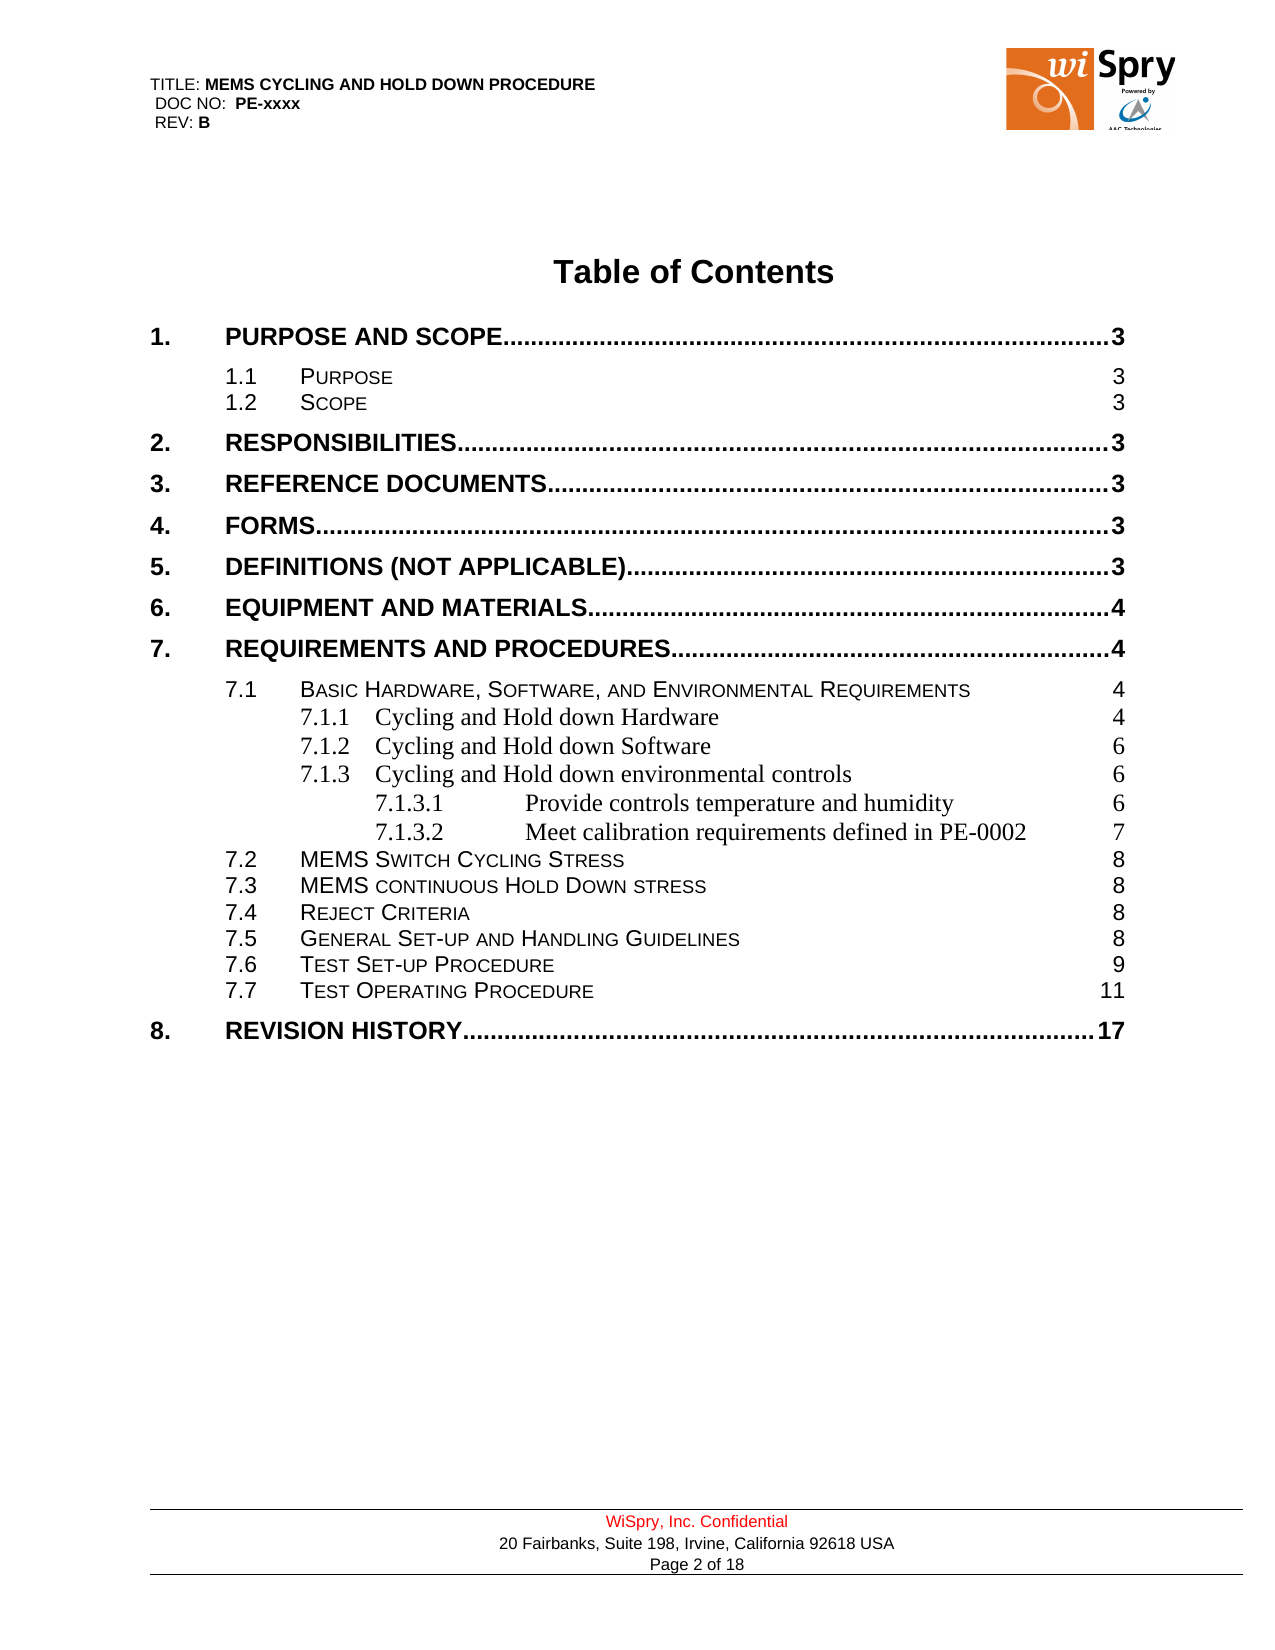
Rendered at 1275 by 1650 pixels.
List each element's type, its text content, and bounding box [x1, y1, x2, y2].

text 7.3 MEMS continuous Hold Down stress 8 [225, 872, 1237, 898]
text 6. EQUIPMENT AND MATERIALS 4 [150, 593, 1237, 622]
picture [1006, 48, 1175, 130]
text 7.1.3 Cycling and Hold down environmental controls 6 [150, 759, 1237, 788]
text 7.1.2 Cycling and Hold down Software 6 [150, 731, 1237, 759]
text 1.2 Scope 3 [225, 389, 1237, 416]
text 7.1.3.1 Provide controls temperature and humidity 6 [150, 788, 1237, 817]
text 3. REFERENCE DOCUMENTS 3 [150, 469, 1237, 498]
text 8. REVISION HISTORY 17 [150, 1016, 1237, 1045]
text 7.5 General Set-up and Handling Guidelines 8 [225, 925, 1237, 951]
text 5. DEFINITIONS (Not Applicable) 3 [150, 552, 1237, 581]
text 7.4 Reject Criteria 8 [225, 898, 1237, 925]
text 7.6 Test Set-up Procedure 9 [225, 951, 1237, 977]
text 7.1 Basic Hardware, Software, and Environmental Requirements 4 [225, 676, 1237, 702]
text 4. FORMS 3 [150, 511, 1237, 539]
text 7.7 Test Operating Procedure 11 [225, 977, 1237, 1004]
text 7. REQUIREMENTS AND PROCEDURES 4 [150, 634, 1237, 663]
subtitle Table of Contents [150, 252, 1237, 291]
text 7.1.3.2 Meet calibration requirements defined in PE-0002 7 [150, 817, 1237, 846]
text 2. Responsibilities 3 [150, 428, 1237, 457]
text 7.1.1 Cycling and Hold down Hardware 4 [150, 702, 1237, 731]
text 1. Purpose and Scope 3 [150, 322, 1237, 350]
text 7.2 MEMS Switch Cycling Stress 8 [225, 846, 1237, 872]
text 1.1 Purpose 3 [225, 363, 1237, 389]
